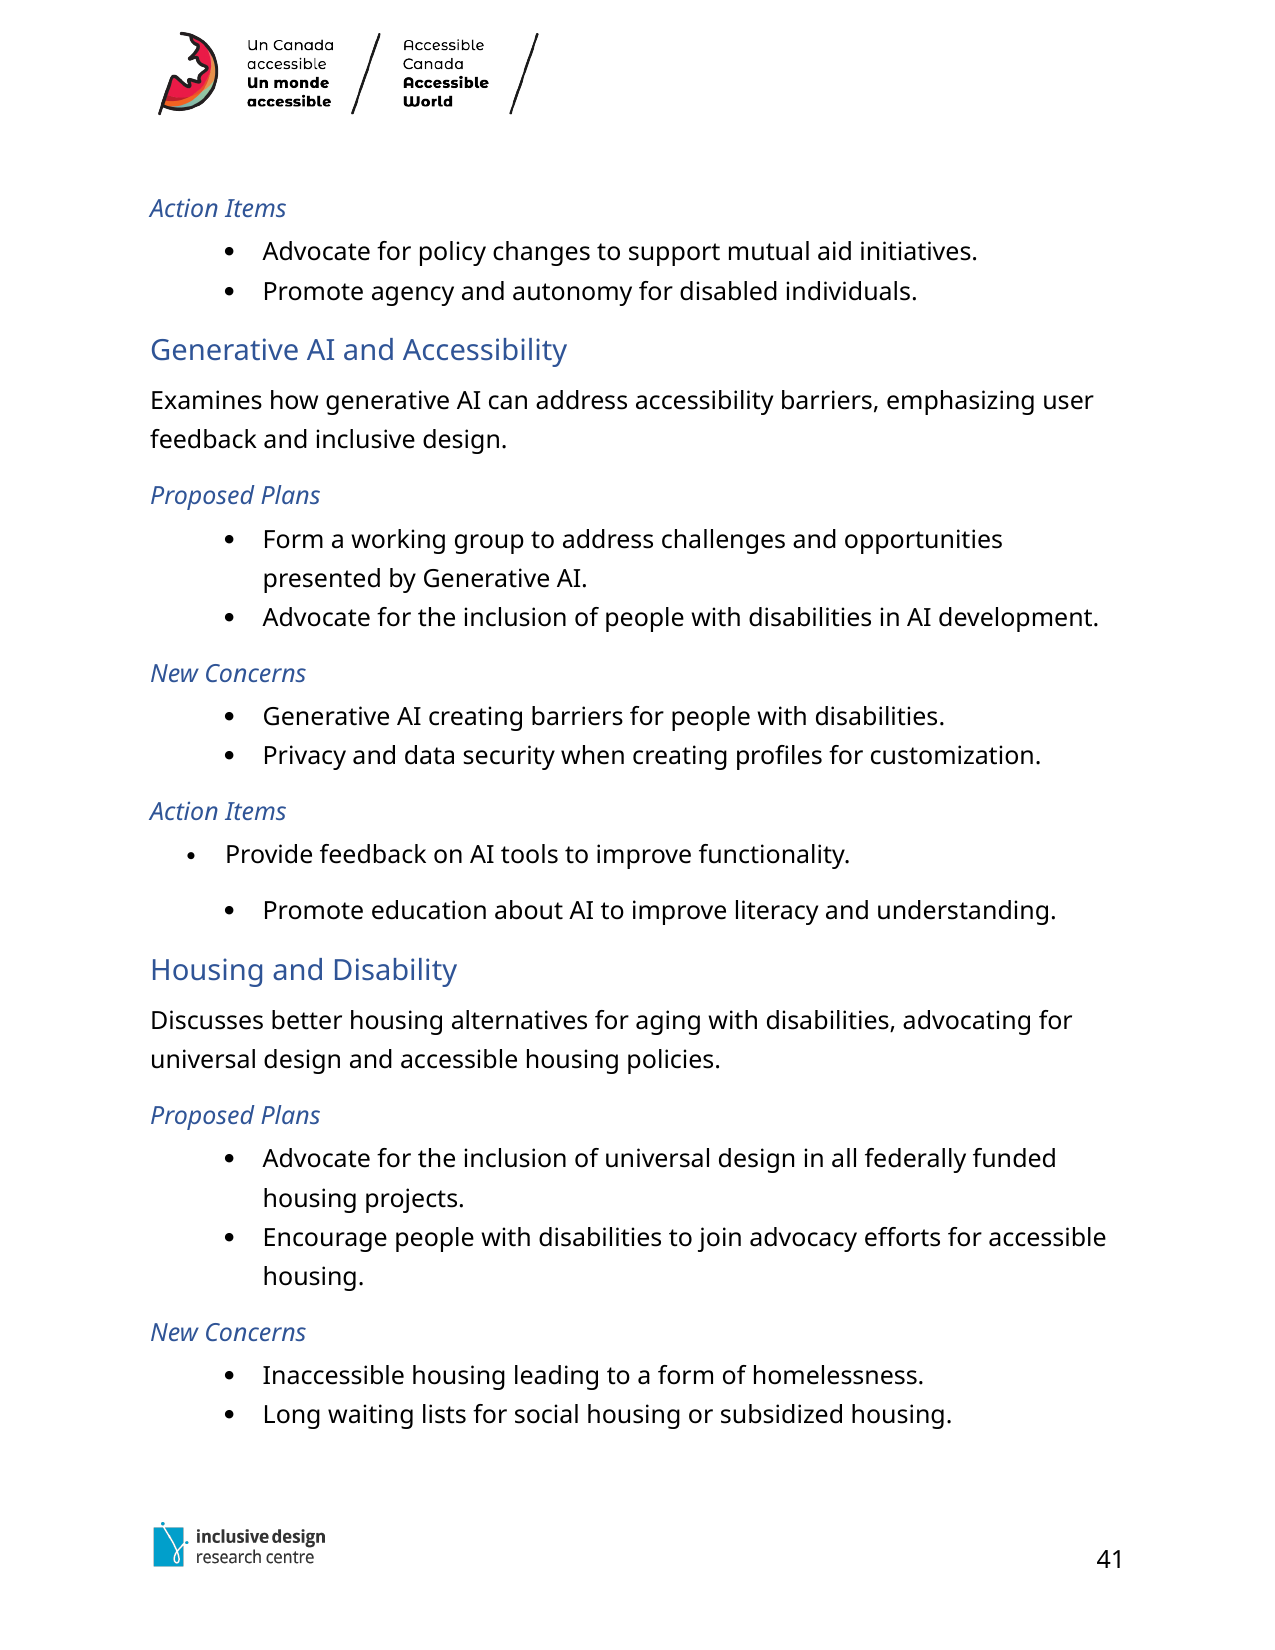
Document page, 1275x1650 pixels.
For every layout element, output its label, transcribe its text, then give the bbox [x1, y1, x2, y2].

list Promote agency and autonomy for disabled individuals. [225, 273, 1125, 307]
subtitle Housing and Disability [150, 949, 1125, 988]
list Form a working group to address challenges and opportunities presented by Generative AI. [225, 521, 1125, 594]
subtitle New Concerns [150, 656, 1125, 689]
picture [150, 24, 546, 123]
subtitle Proposed Plans [150, 1098, 1125, 1132]
subtitle New Concerns [150, 1314, 1125, 1348]
list Advocate for the inclusion of universal design in all federally funded housing projects. [225, 1141, 1125, 1214]
list Long waiting lists for social housing or subsidized housing. [225, 1397, 1125, 1431]
subtitle Generative AI and Accessibility [150, 329, 1125, 369]
subtitle Proposed Plans [150, 478, 1125, 512]
list Privacy and data security when creating profiles for customization. [225, 738, 1125, 772]
list Inaccessible housing leading to a form of homelessness. [225, 1358, 1125, 1392]
list Promote education about AI to improve literacy and understanding. [225, 893, 1125, 927]
text Discusses better housing alternatives for aging with disabilities, advocating for universal design and accessible housing policies. [150, 1003, 1125, 1076]
list Advocate for policy changes to support mutual aid initiatives. [225, 234, 1125, 268]
list Advocate for the inclusion of people with disabilities in AI development. [225, 600, 1125, 634]
list Encourage people with disabilities to join advocacy efforts for accessible housing. [225, 1219, 1125, 1293]
text Examines how generative AI can address accessibility barriers, emphasizing user feedback and inclusive design. [150, 383, 1125, 456]
list Generative AI creating barriers for people with disabilities. [225, 699, 1125, 733]
list Provide feedback on AI tools to improve functionality. [187, 837, 1125, 871]
subtitle Action Items [150, 794, 1125, 828]
subtitle Action Items [150, 191, 1125, 225]
picture [150, 1520, 340, 1583]
